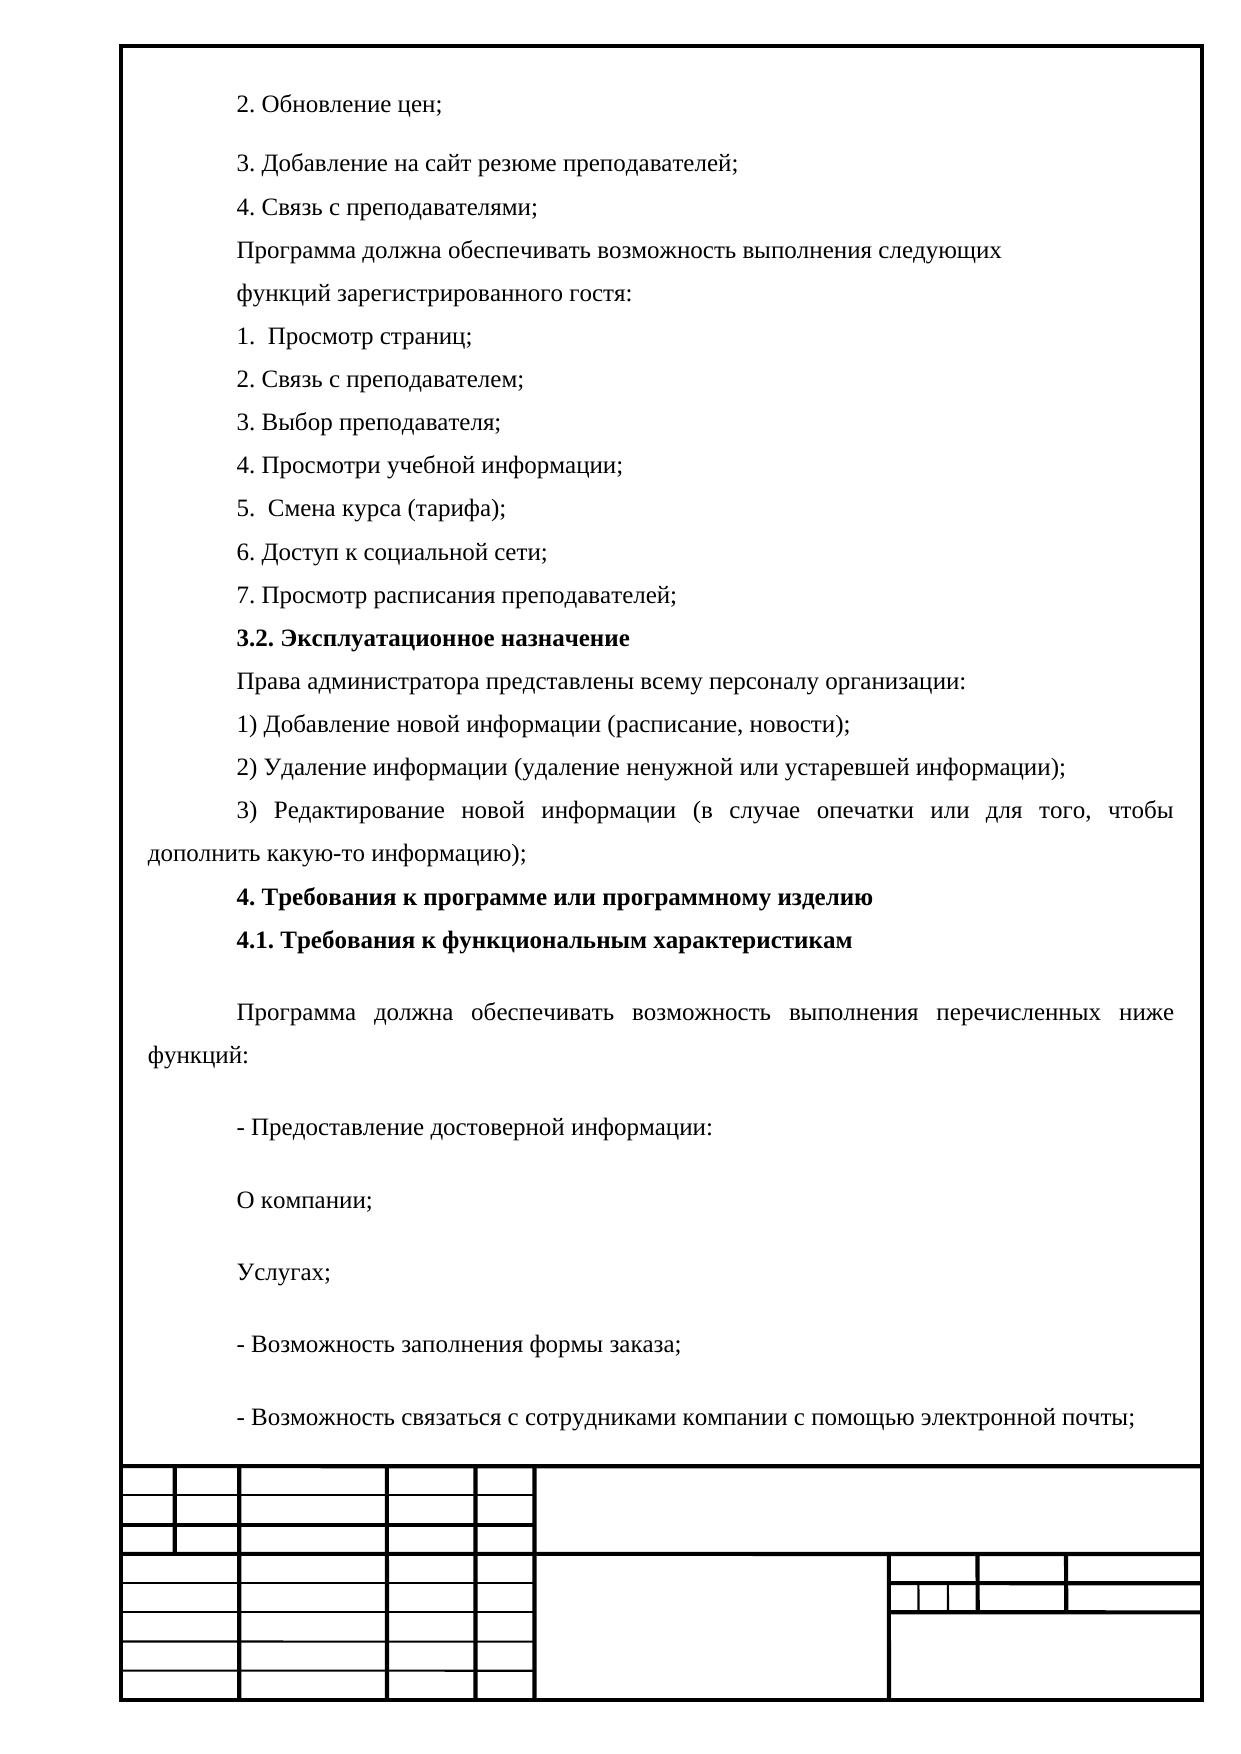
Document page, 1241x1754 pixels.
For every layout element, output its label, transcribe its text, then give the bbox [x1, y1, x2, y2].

text 1) Добавление новой информации (расписание, новости); [148, 709, 1175, 738]
text 4. Требования к программе или программному изделию [148, 882, 1175, 910]
text 7. Просмотр расписания преподавателей; [148, 580, 1175, 608]
text 3.2. Эксплуатационное назначение [148, 623, 1175, 652]
text 3) Редактирование новой информации (в случае опечатки или для того, чтобы дополнить какую-то информацию); [148, 795, 1175, 867]
text - Возможность связаться с сотрудниками компании с помощью электронной почты; [148, 1402, 1175, 1430]
text Услугах; [148, 1257, 1175, 1286]
text 6. Доступ к социальной сети; [148, 537, 1175, 565]
text 4. Просмотри учебной информации; [148, 450, 1175, 479]
text Программа должна обеспечивать возможность выполнения перечисленных ниже функций: [148, 997, 1175, 1069]
text 1. Просмотр страниц; [148, 321, 1175, 350]
text 2) Удаление информации (удаление ненужной или устаревшей информации); [148, 752, 1175, 781]
text 3. Выбор преподавателя; [148, 407, 1175, 436]
text О компании; [148, 1185, 1175, 1213]
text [148, 235, 1175, 263]
text - Предоставление достоверной информации: [148, 1112, 1175, 1141]
text 5. Смена курса (тарифа); [148, 493, 1175, 522]
text Права администратора представлены всему персоналу организации: [148, 666, 1175, 695]
text 3. Добавление на сайт резюме преподавателей; [148, 148, 1175, 177]
text - Возможность заполнения формы заказа; [148, 1329, 1175, 1358]
text 4. Связь с преподавателями; [148, 192, 1175, 220]
text функций зарегистрированного гостя: [148, 278, 1175, 307]
text 4.1. Требования к функциональным характеристикам [148, 925, 1175, 953]
text 2. Связь с преподавателем; [148, 364, 1175, 393]
text 2. Обновление цен; [163, 89, 1175, 117]
